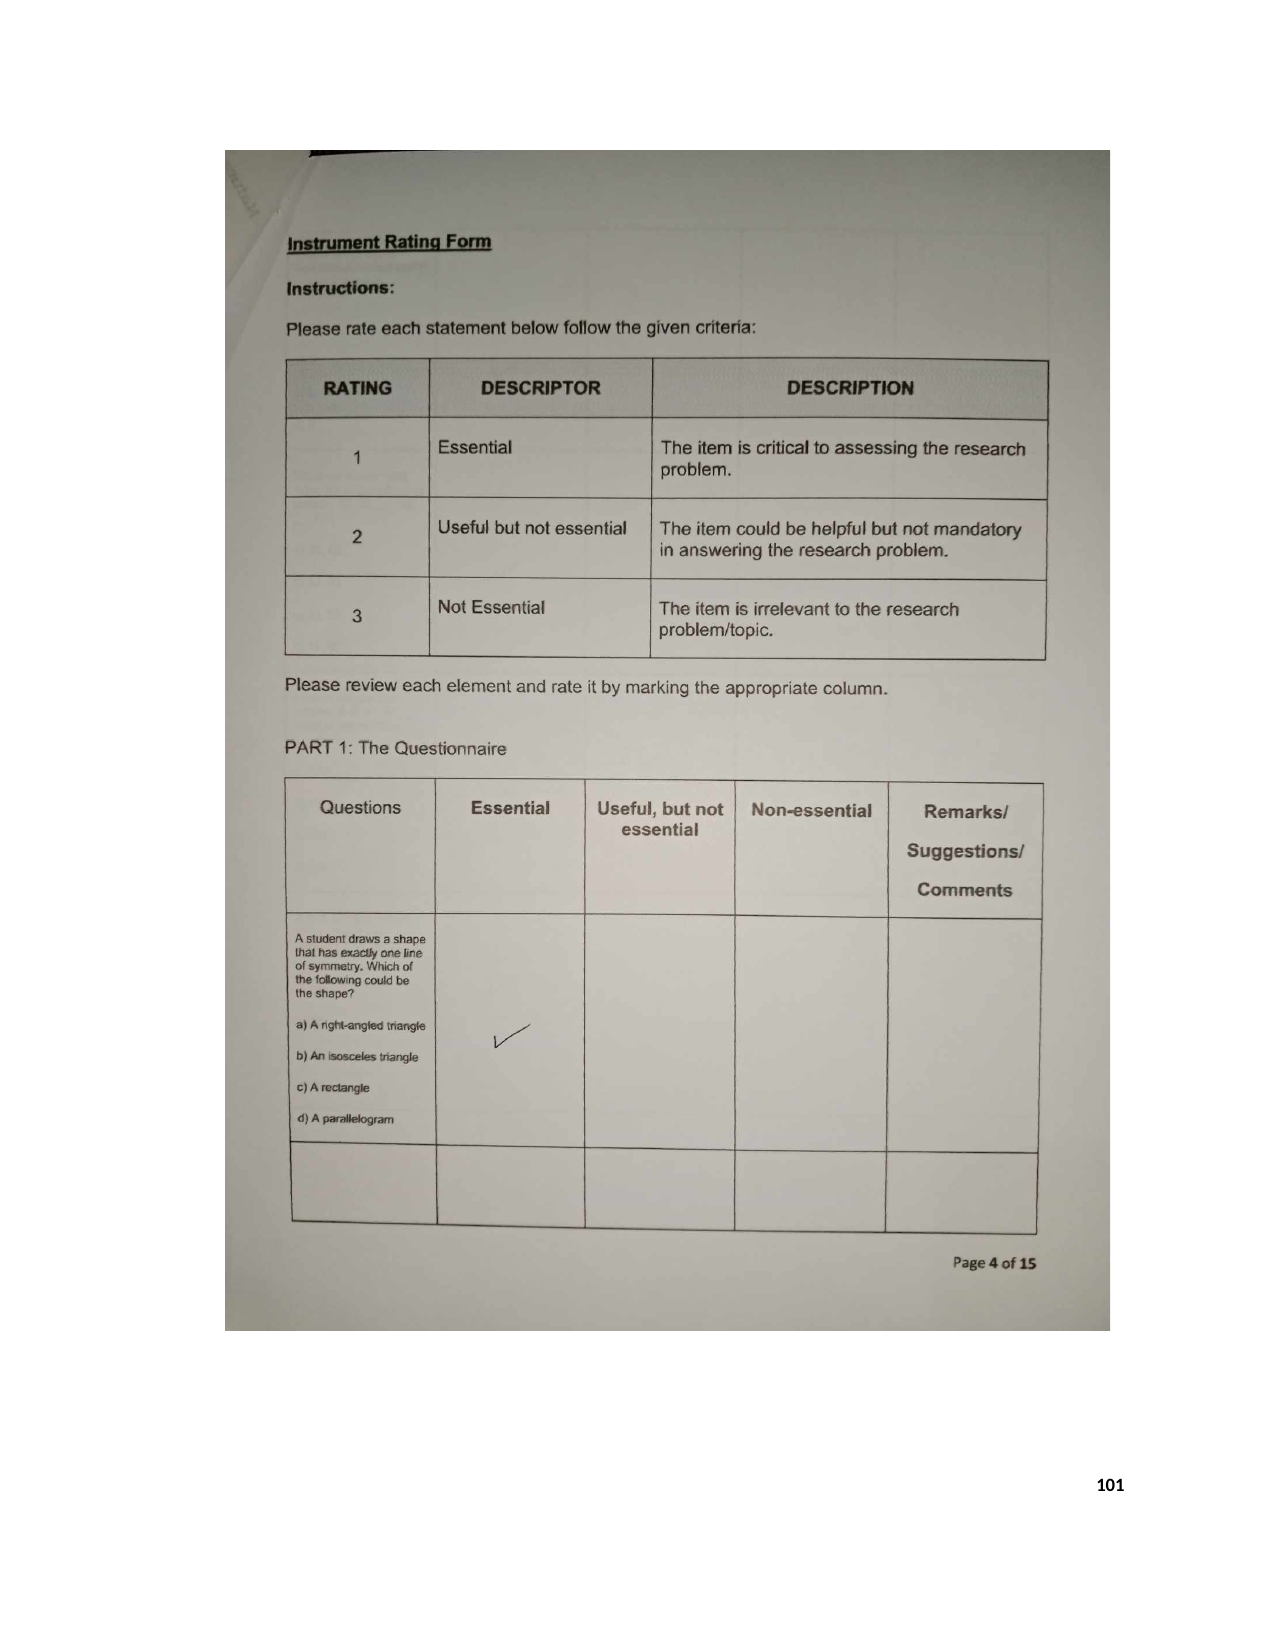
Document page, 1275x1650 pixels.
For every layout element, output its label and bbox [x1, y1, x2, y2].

picture [225, 150, 1111, 1331]
